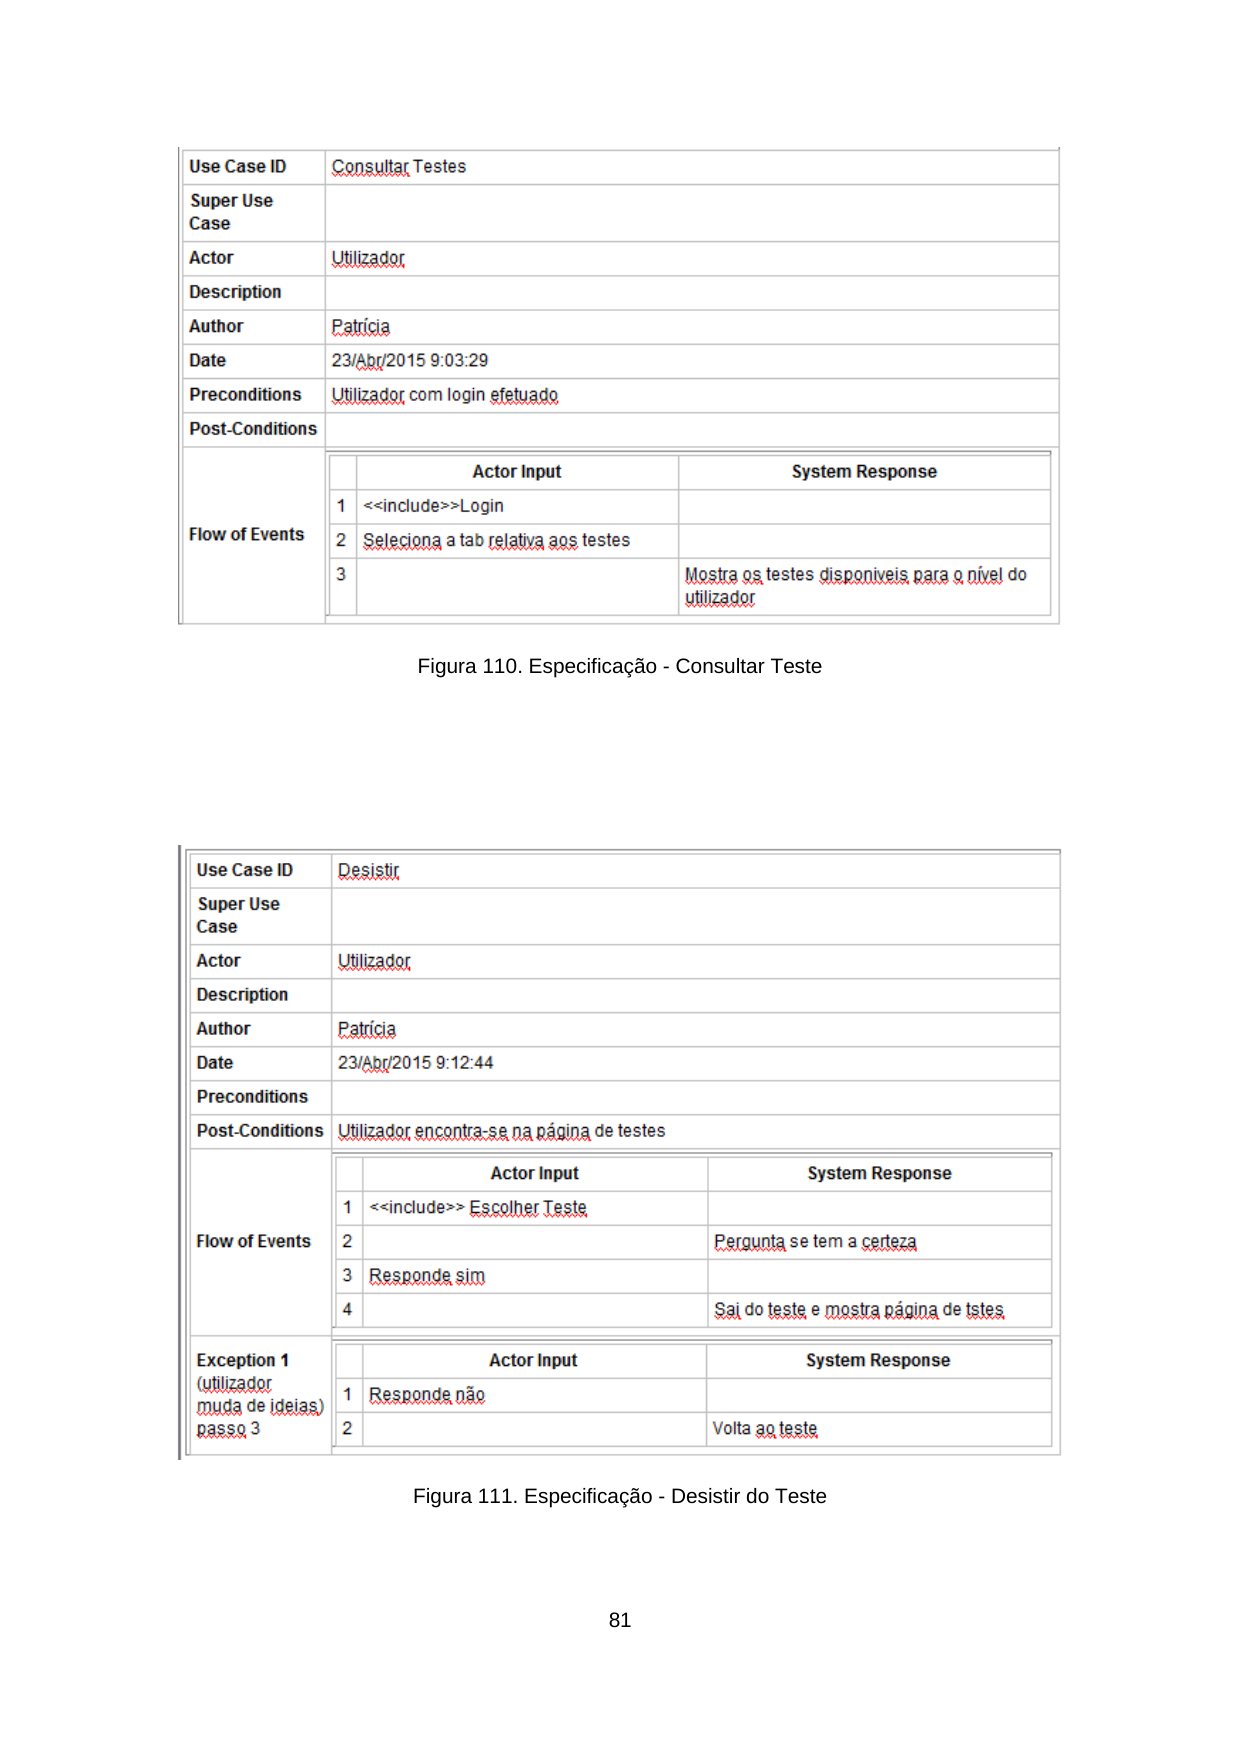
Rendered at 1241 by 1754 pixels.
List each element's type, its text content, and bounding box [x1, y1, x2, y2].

picture [178, 147, 1063, 629]
picture [177, 845, 1064, 1460]
